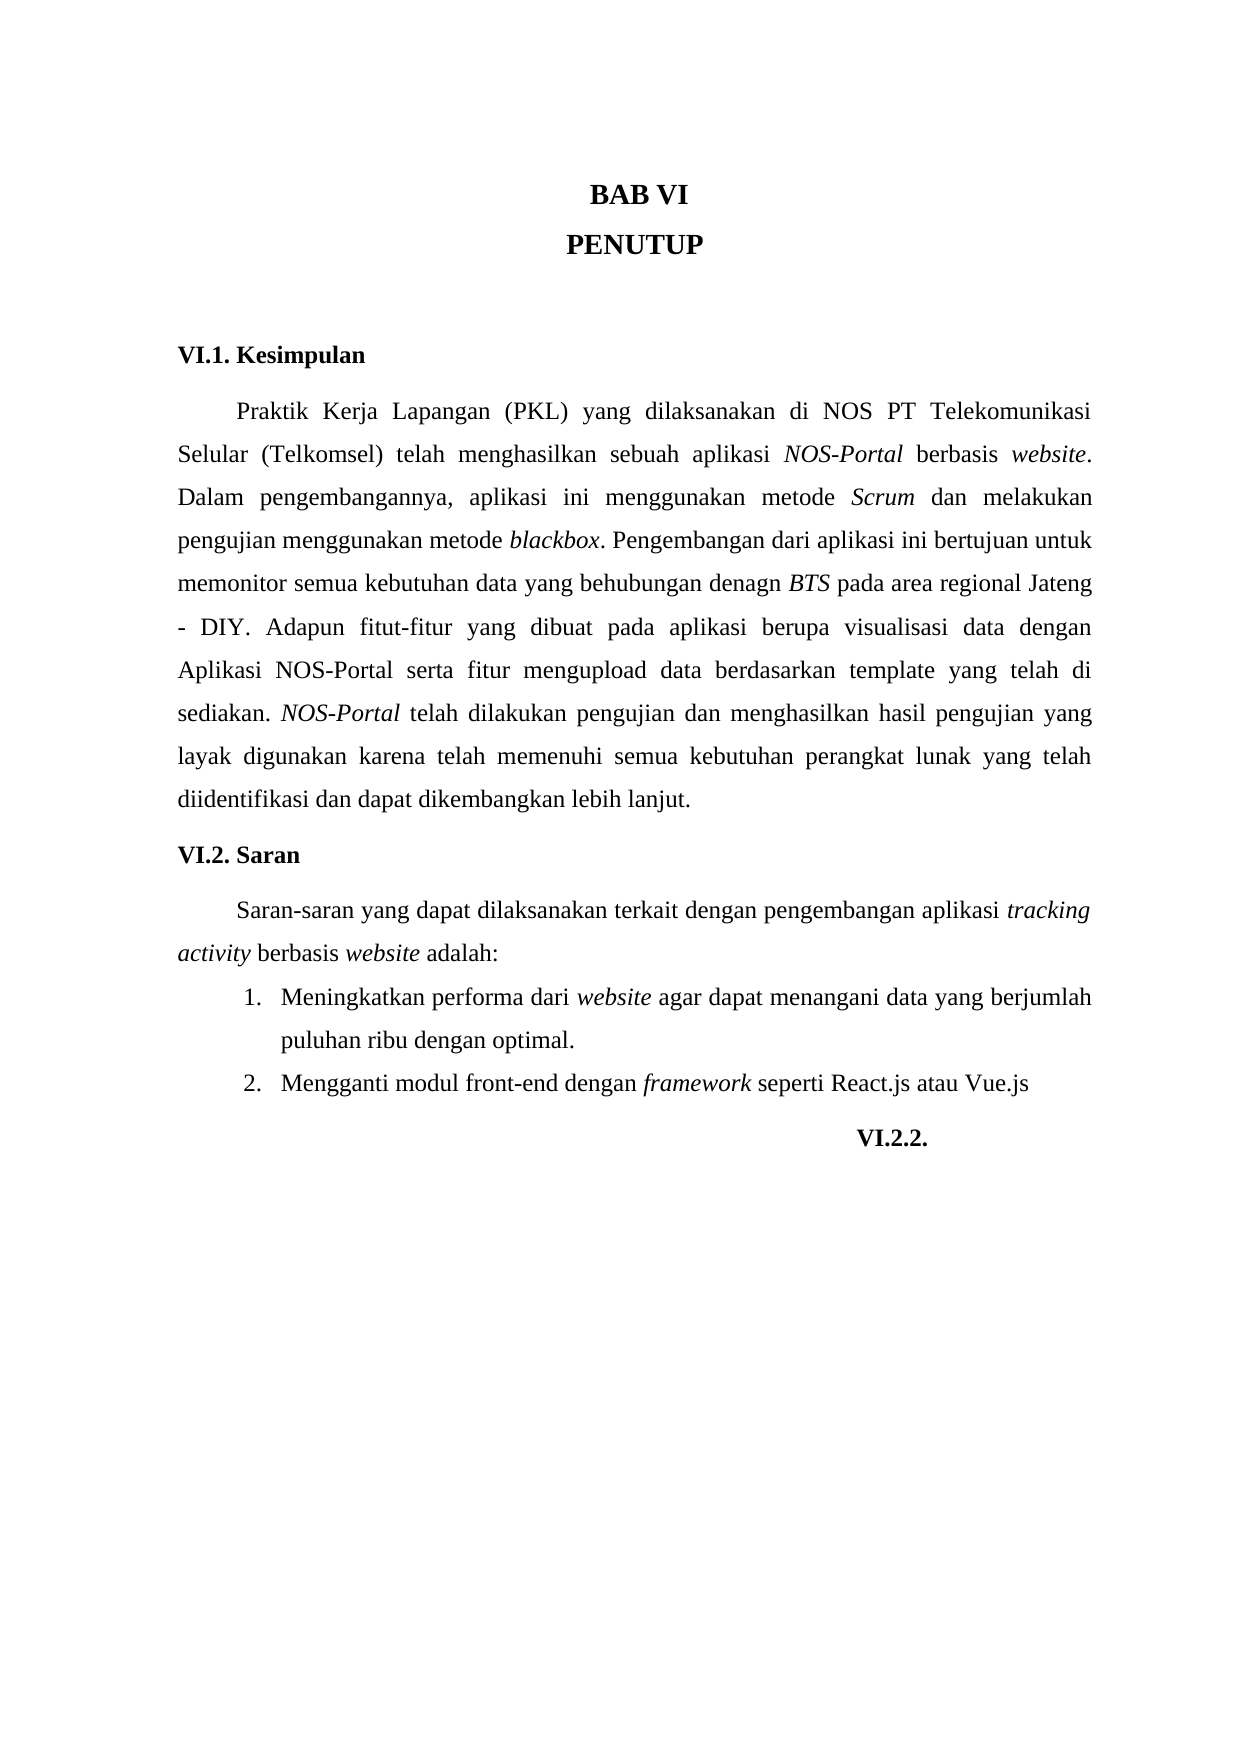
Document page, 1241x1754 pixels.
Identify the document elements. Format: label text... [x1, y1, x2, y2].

subtitle PENUTUP [177, 177, 1092, 261]
subtitle Saran [177, 840, 1092, 868]
text Praktik Kerja Lapangan (PKL) yang dilaksanakan di NOS PT Telekomunikasi Selular (Telkomsel) telah menghasilkan sebuah aplikasi NOS-Portal berbasis website. Dalam pengembangannya, aplikasi ini menggunakan metode Scrum dan melakukan pengujian menggunakan metode blackbox. Pengembangan dari aplikasi ini bertujuan untuk memonitor semua kebutuhan data yang behubungan denagn BTS pada area regional Jateng - DIY. Adapun fitut-fitur yang dibuat pada aplikasi berupa visualisasi data dengan Aplikasi NOS-Portal serta fitur mengupload data berdasarkan template yang telah di sediakan. NOS-Portal telah dilakukan pengujian dan menghasilkan hasil pengujian yang layak digunakan karena telah memenuhi semua kebutuhan perangkat lunak yang telah diidentifikasi dan dapat dikembangkan lebih lanjut. [177, 396, 1092, 813]
subtitle Kesimpulan [177, 340, 1092, 369]
list Meningkatkan performa dari website agar dapat menangani data yang berjumlah puluhan ribu dengan optimal. [243, 982, 1092, 1053]
list Mengganti modul front-end dengan framework seperti React.js atau Vue.js [243, 1068, 1092, 1097]
text Saran-saran yang dapat dilaksanakan terkait dengan pengembangan aplikasi tracking activity berbasis website adalah: [177, 895, 1092, 967]
